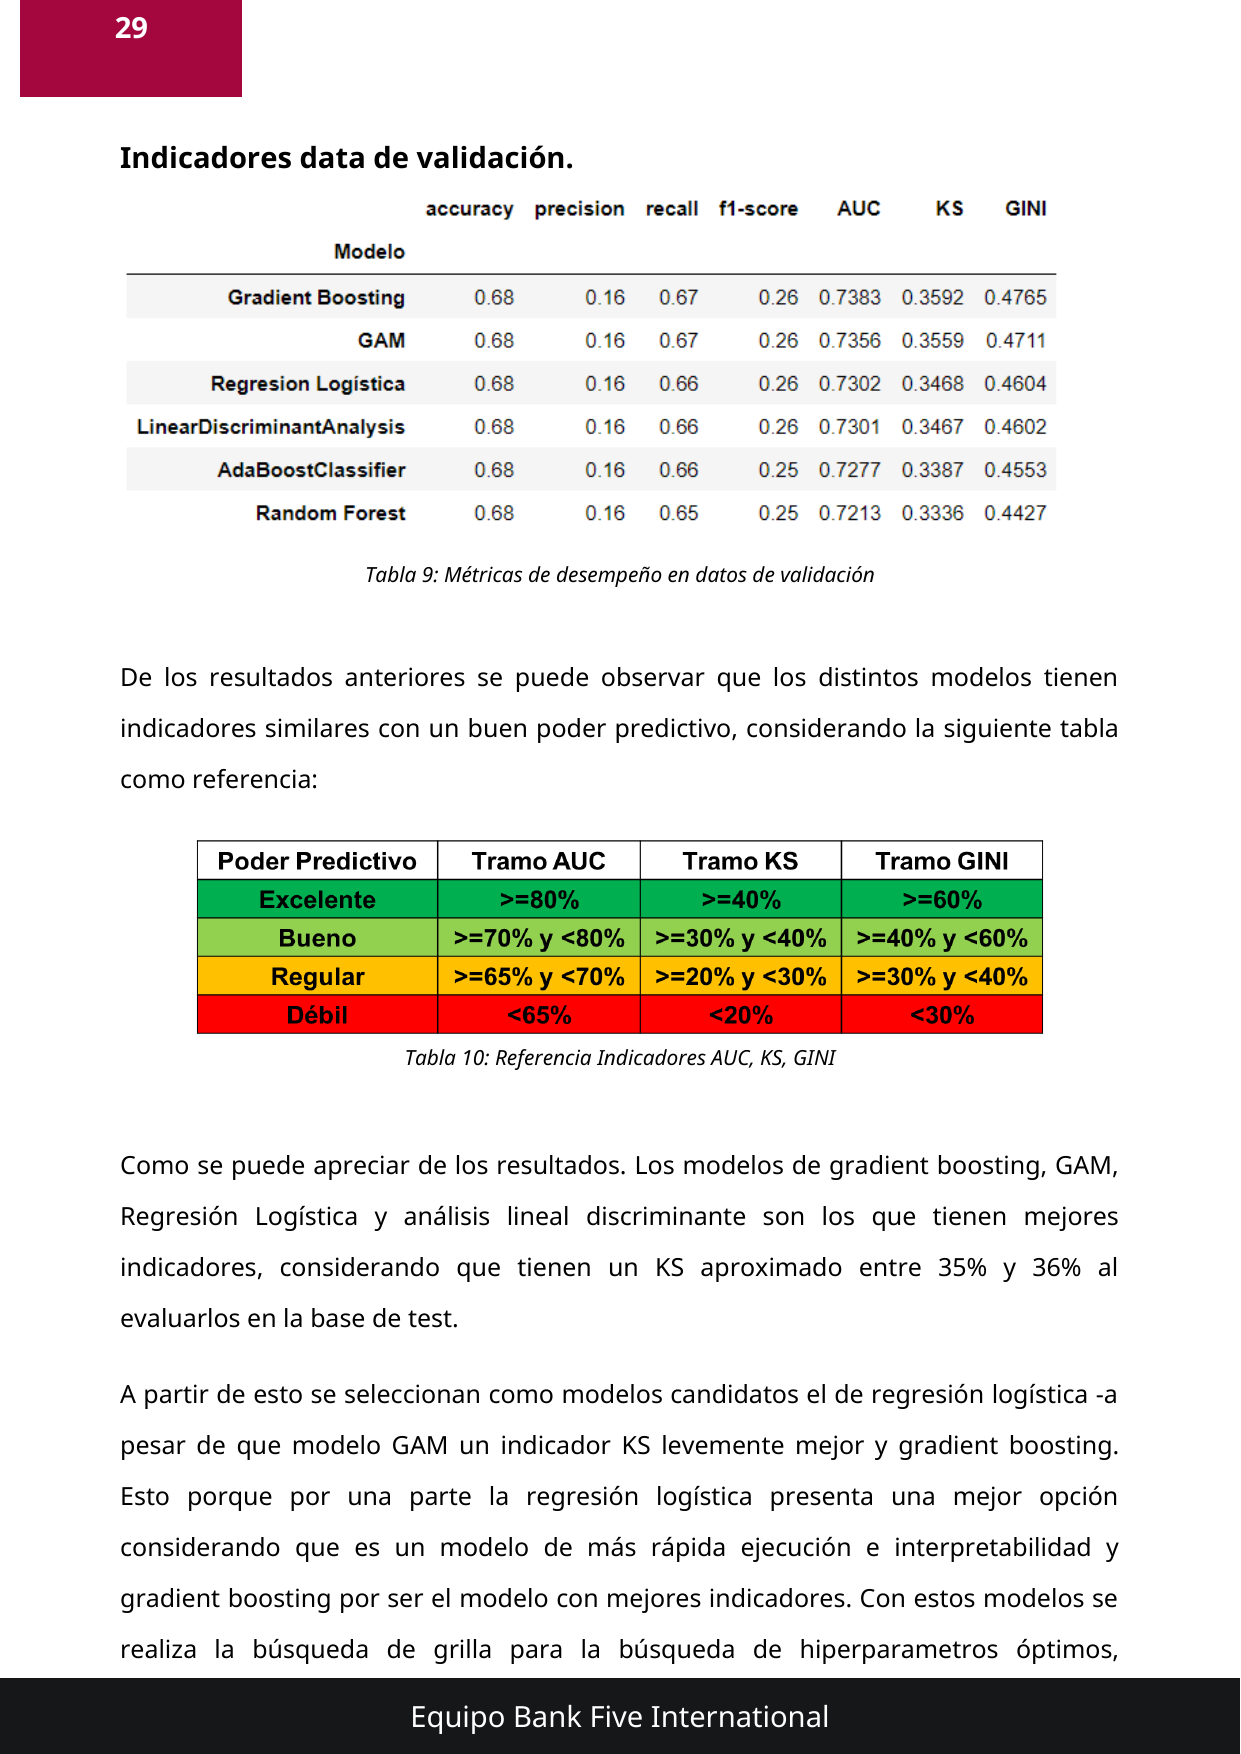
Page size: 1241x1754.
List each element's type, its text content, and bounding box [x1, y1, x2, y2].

text Como se puede apreciar de los resultados. Los modelos de gradient boosting, GAM, Regresión Logística y análisis lineal discriminante son los que tienen mejores indicadores, considerando que tienen un KS aproximado entre 35% y 36% al evaluarlos en la base de test. [120, 1148, 1120, 1335]
picture [196, 838, 1044, 1044]
text De los resultados anteriores se puede observar que los distintos modelos tienen indicadores similares con un buen poder predictivo, considerando la siguiente tabla como referencia: [120, 660, 1120, 796]
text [120, 1377, 1120, 1666]
text Tabla 9: Métricas de desempeño en datos de validación [120, 560, 1120, 588]
picture [120, 182, 1119, 554]
text Tabla 10: Referencia Indicadores AUC, KS, GINI [120, 1043, 1120, 1072]
text Indicadores data de validación. [120, 137, 1120, 177]
